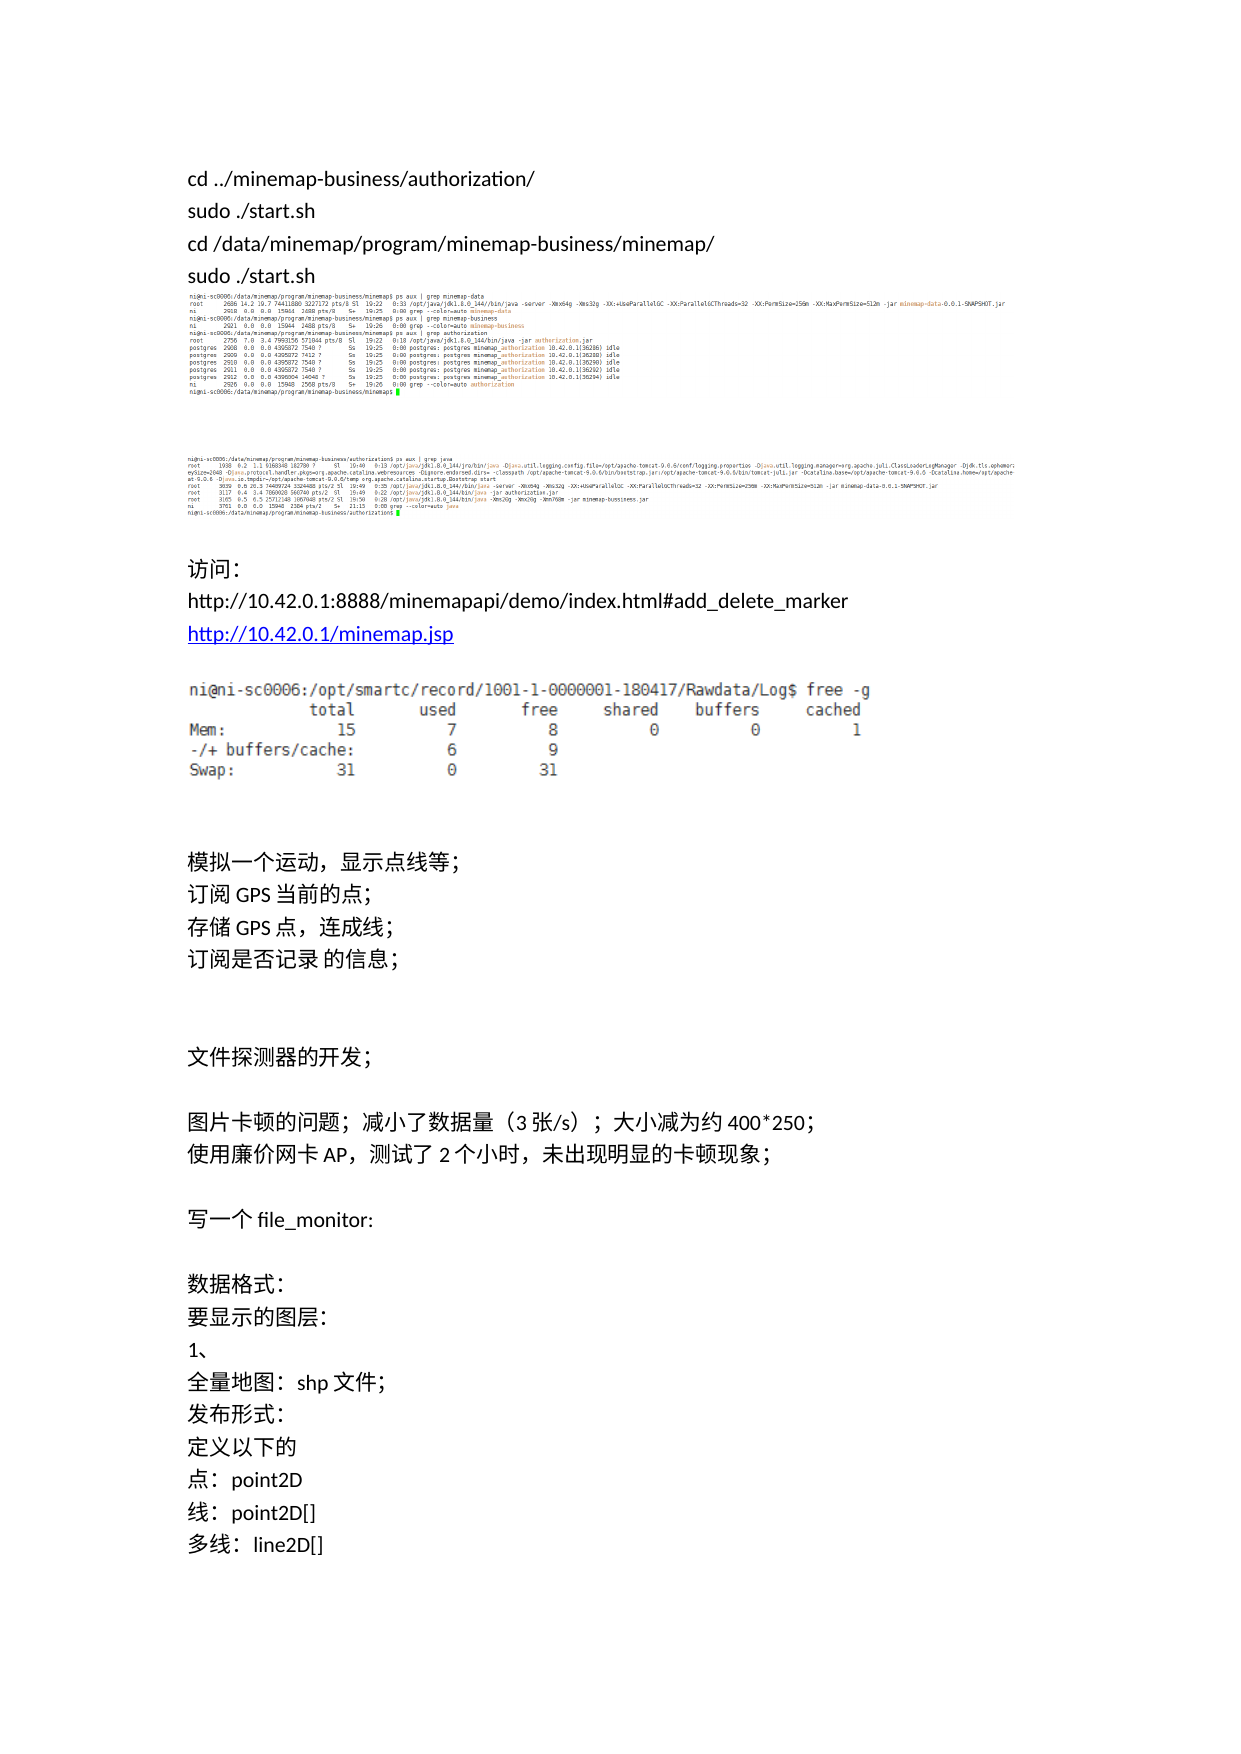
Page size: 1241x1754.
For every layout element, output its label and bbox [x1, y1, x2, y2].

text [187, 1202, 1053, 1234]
picture [187, 454, 1015, 519]
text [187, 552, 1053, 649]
picture [187, 682, 1015, 781]
picture [187, 292, 1015, 398]
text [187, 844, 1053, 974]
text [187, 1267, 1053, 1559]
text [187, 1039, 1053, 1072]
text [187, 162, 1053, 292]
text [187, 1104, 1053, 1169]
